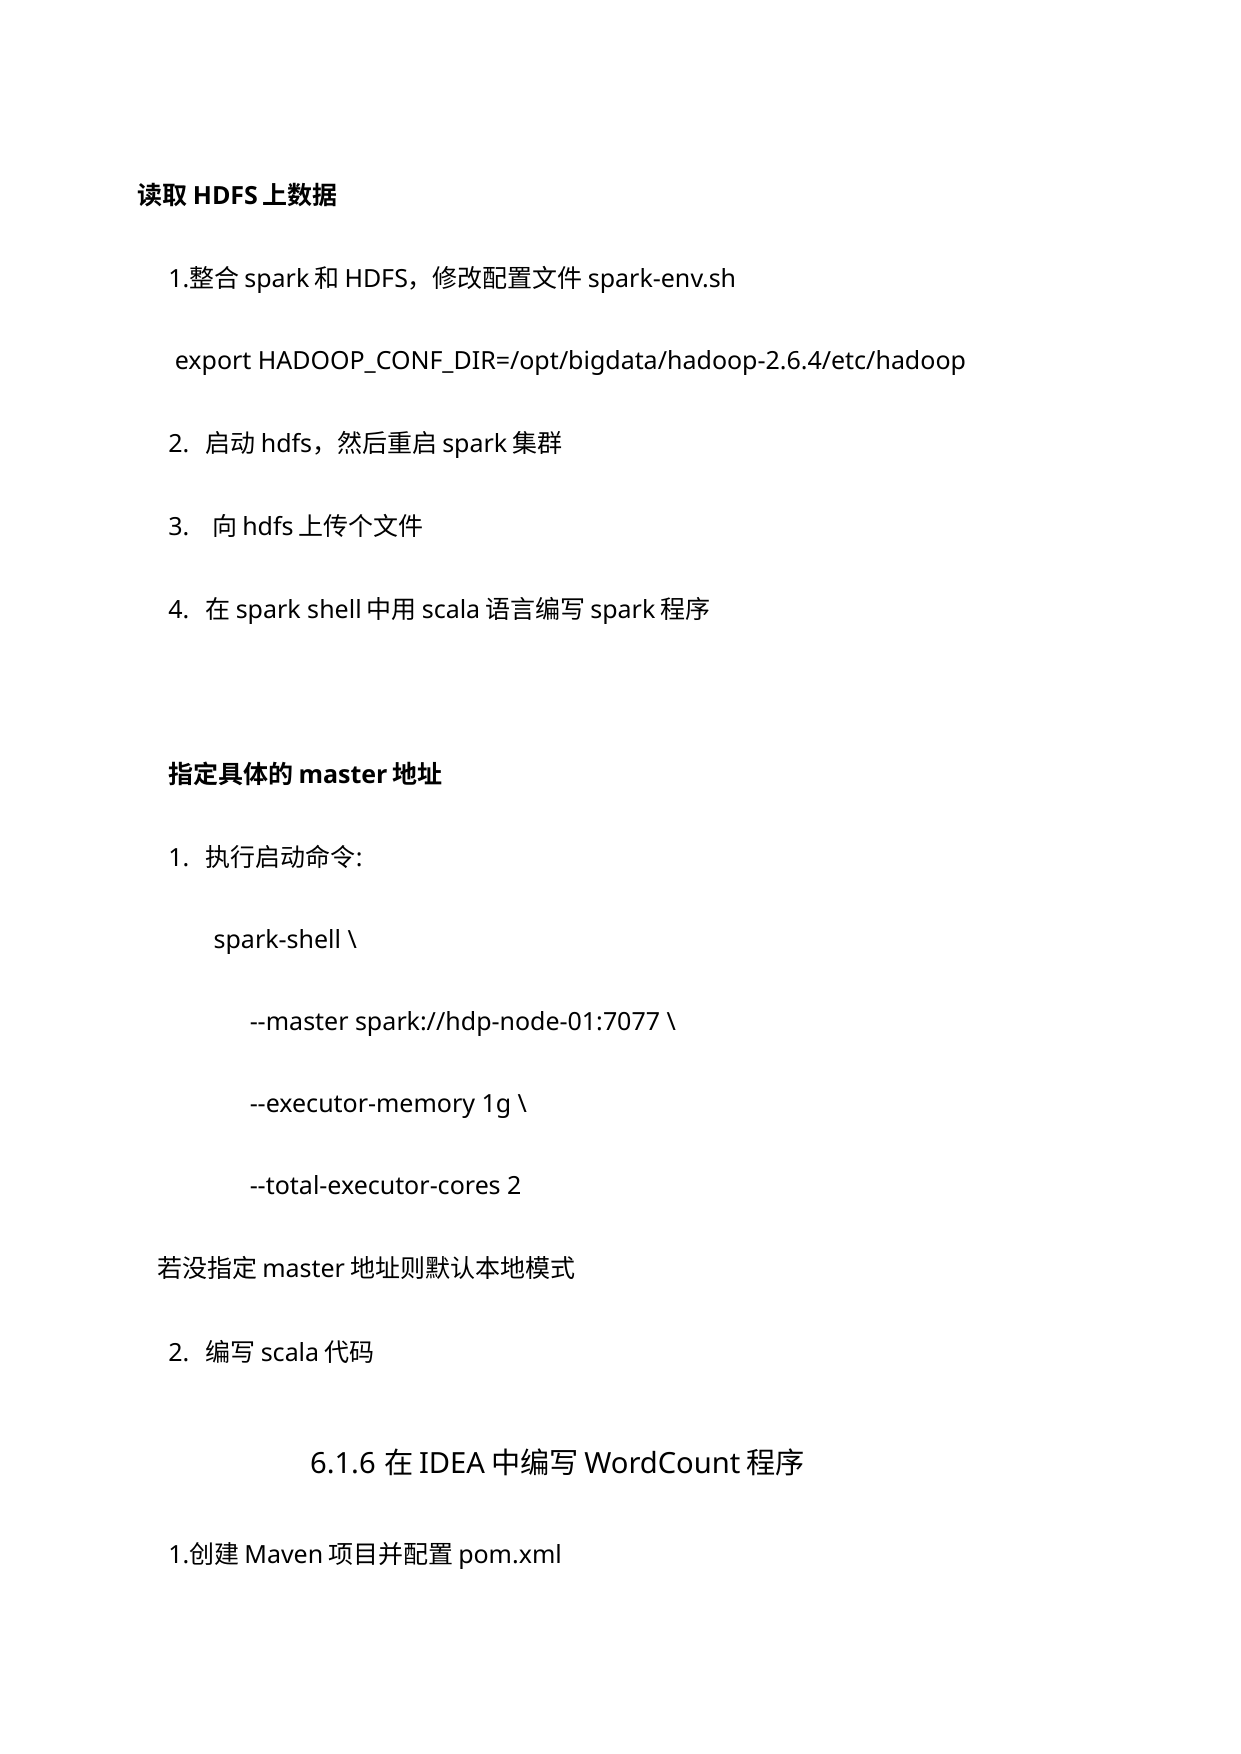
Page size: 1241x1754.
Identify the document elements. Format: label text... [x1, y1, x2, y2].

list 执行启动命令: [118, 823, 1053, 888]
text 1.整合spark和HDFS，修改配置文件spark-env.sh [118, 244, 1053, 309]
text 1.创建Maven项目并配置pom.xml [118, 1520, 1053, 1585]
text export HADOOP_CONF_DIR=/opt/bigdata/hadoop-2.6.4/etc/hadoop [118, 327, 1053, 392]
text spark-shell \ [118, 907, 1053, 972]
text 指定具体的master地址 [118, 740, 1053, 805]
text --total-executor-cores 2 [118, 1153, 1053, 1218]
list 向hdfs上传个文件 [118, 492, 1053, 557]
list 在spark shell中用scala语言编写spark程序 [118, 575, 1053, 640]
subtitle 在IDEA中编写WordCount程序 [310, 1428, 1053, 1493]
text 读取HDFS上数据 [118, 161, 1053, 226]
list 启动hdfs，然后重启spark集群 [118, 409, 1053, 474]
text --executor-memory 1g \ [118, 1071, 1053, 1136]
list 编写scala代码 [118, 1318, 1053, 1383]
text --master spark://hdp-node-01:7077 \ [118, 989, 1053, 1054]
text 若没指定master地址则默认本地模式 [118, 1234, 1053, 1299]
